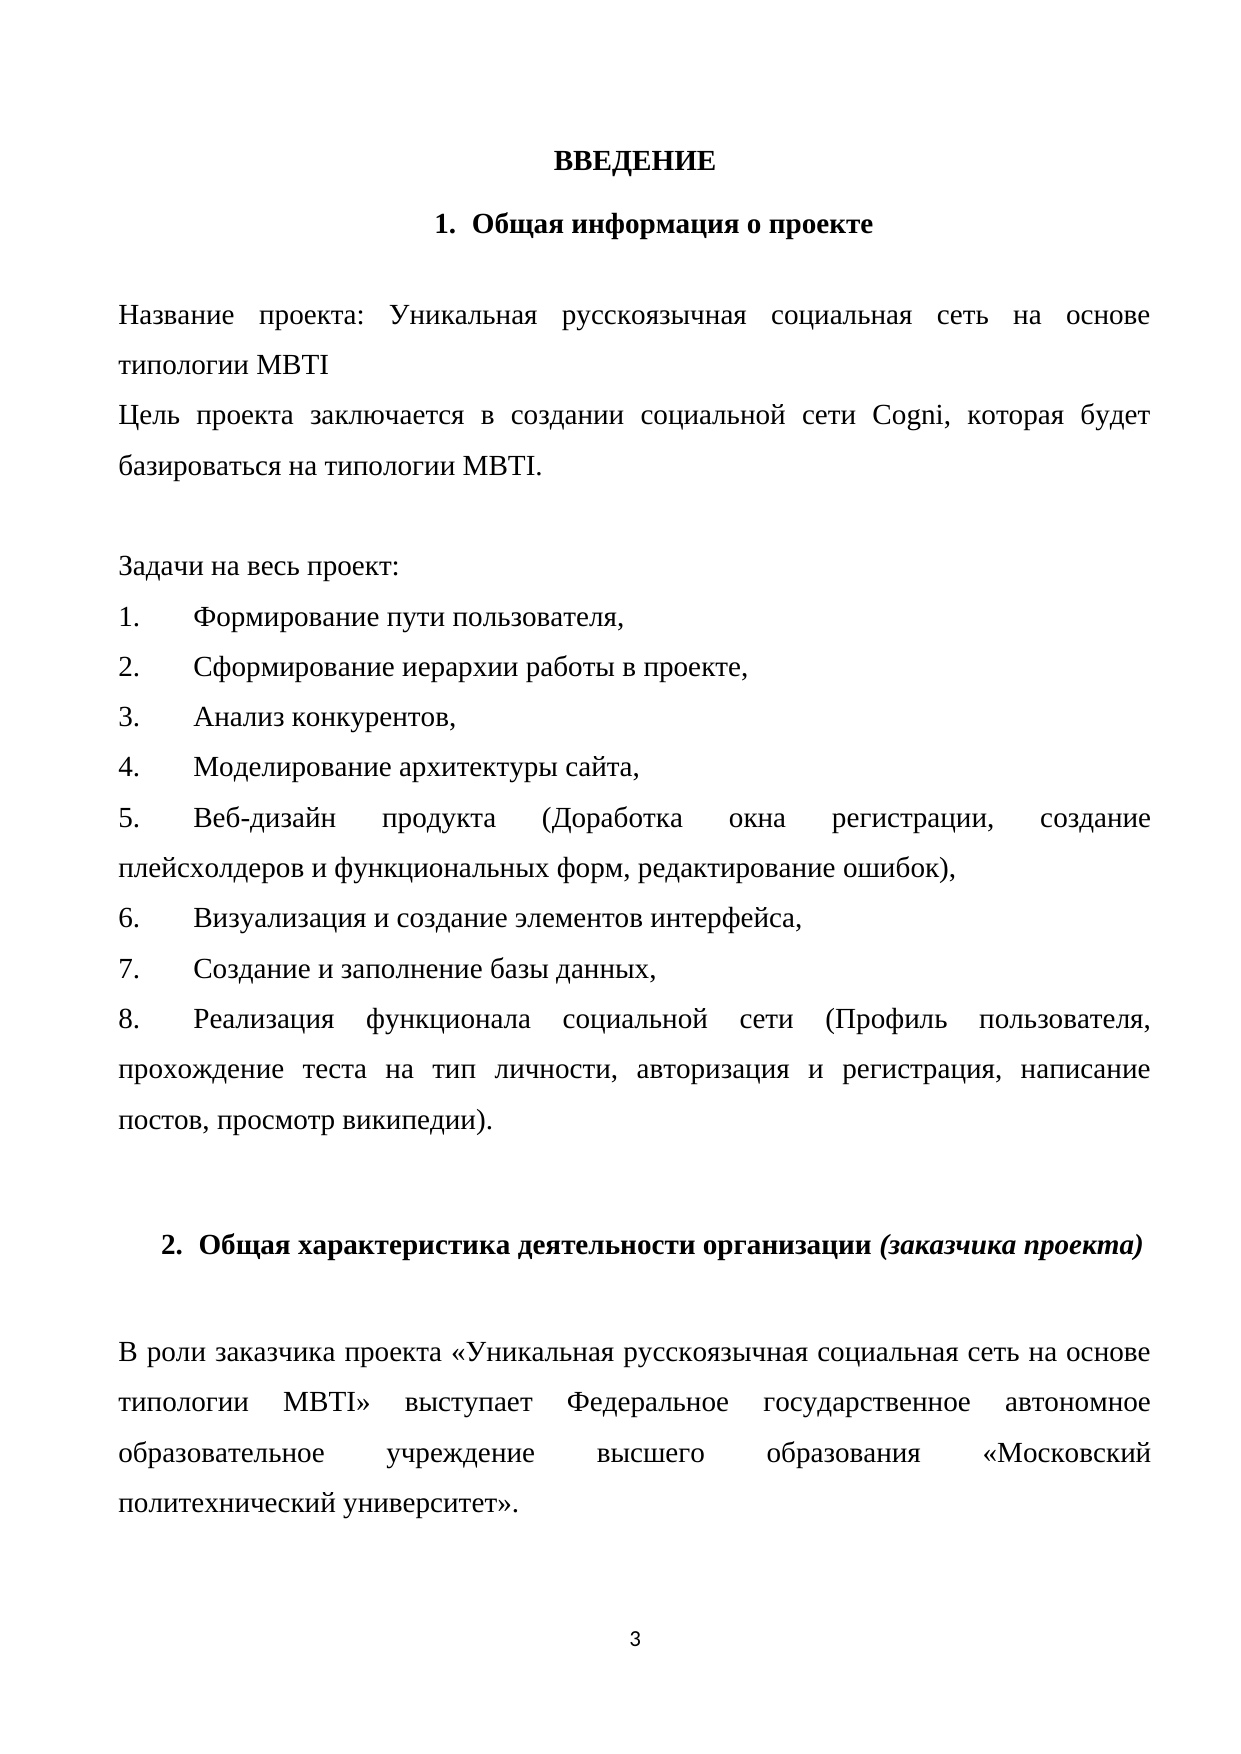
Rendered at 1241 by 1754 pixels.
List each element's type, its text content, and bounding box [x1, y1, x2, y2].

text 2. Сформирование иерархии работы в проекте, [118, 649, 1152, 682]
text 5. Веб-дизайн продукта (Доработка окна регистрации, создание плейсхолдеров и функциональных форм, редактирование ошибок), [118, 800, 1152, 884]
subtitle Общая характеристика деятельности организации (заказчика проекта) [156, 1227, 1152, 1261]
text Цель проекта заключается в создании социальной сети Cogni, которая будет базироваться на типологии MBTI. [118, 397, 1152, 481]
subtitle ВВЕДЕНИЕ [118, 143, 1152, 177]
text В роли заказчика проекта «Уникальная русскоязычная социальная сеть на основе типологии MBTI» выступает Федеральное государственное автономное образовательное учреждение высшего образования «Московский политехнический университет». [118, 1334, 1152, 1519]
text 1. Формирование пути пользователя, [118, 599, 1152, 632]
text 8. Реализация функционала социальной сети (Профиль пользователя, прохождение теста на тип личности, авторизация и регистрация, написание постов, просмотр википедии). [118, 1001, 1152, 1135]
text 4. Моделирование архитектуры сайта, [118, 749, 1152, 783]
text 6. Визуализация и создание элементов интерфейса, [118, 901, 1152, 934]
text 3. Анализ конкурентов, [118, 699, 1152, 733]
text 7. Создание и заполнение базы данных, [118, 951, 1152, 984]
text Название проекта: Уникальная русскоязычная социальная сеть на основе типологии MBTI [118, 297, 1152, 381]
subtitle Общая информация о проекте [156, 207, 1152, 240]
text Задачи на весь проект: [118, 548, 1152, 582]
